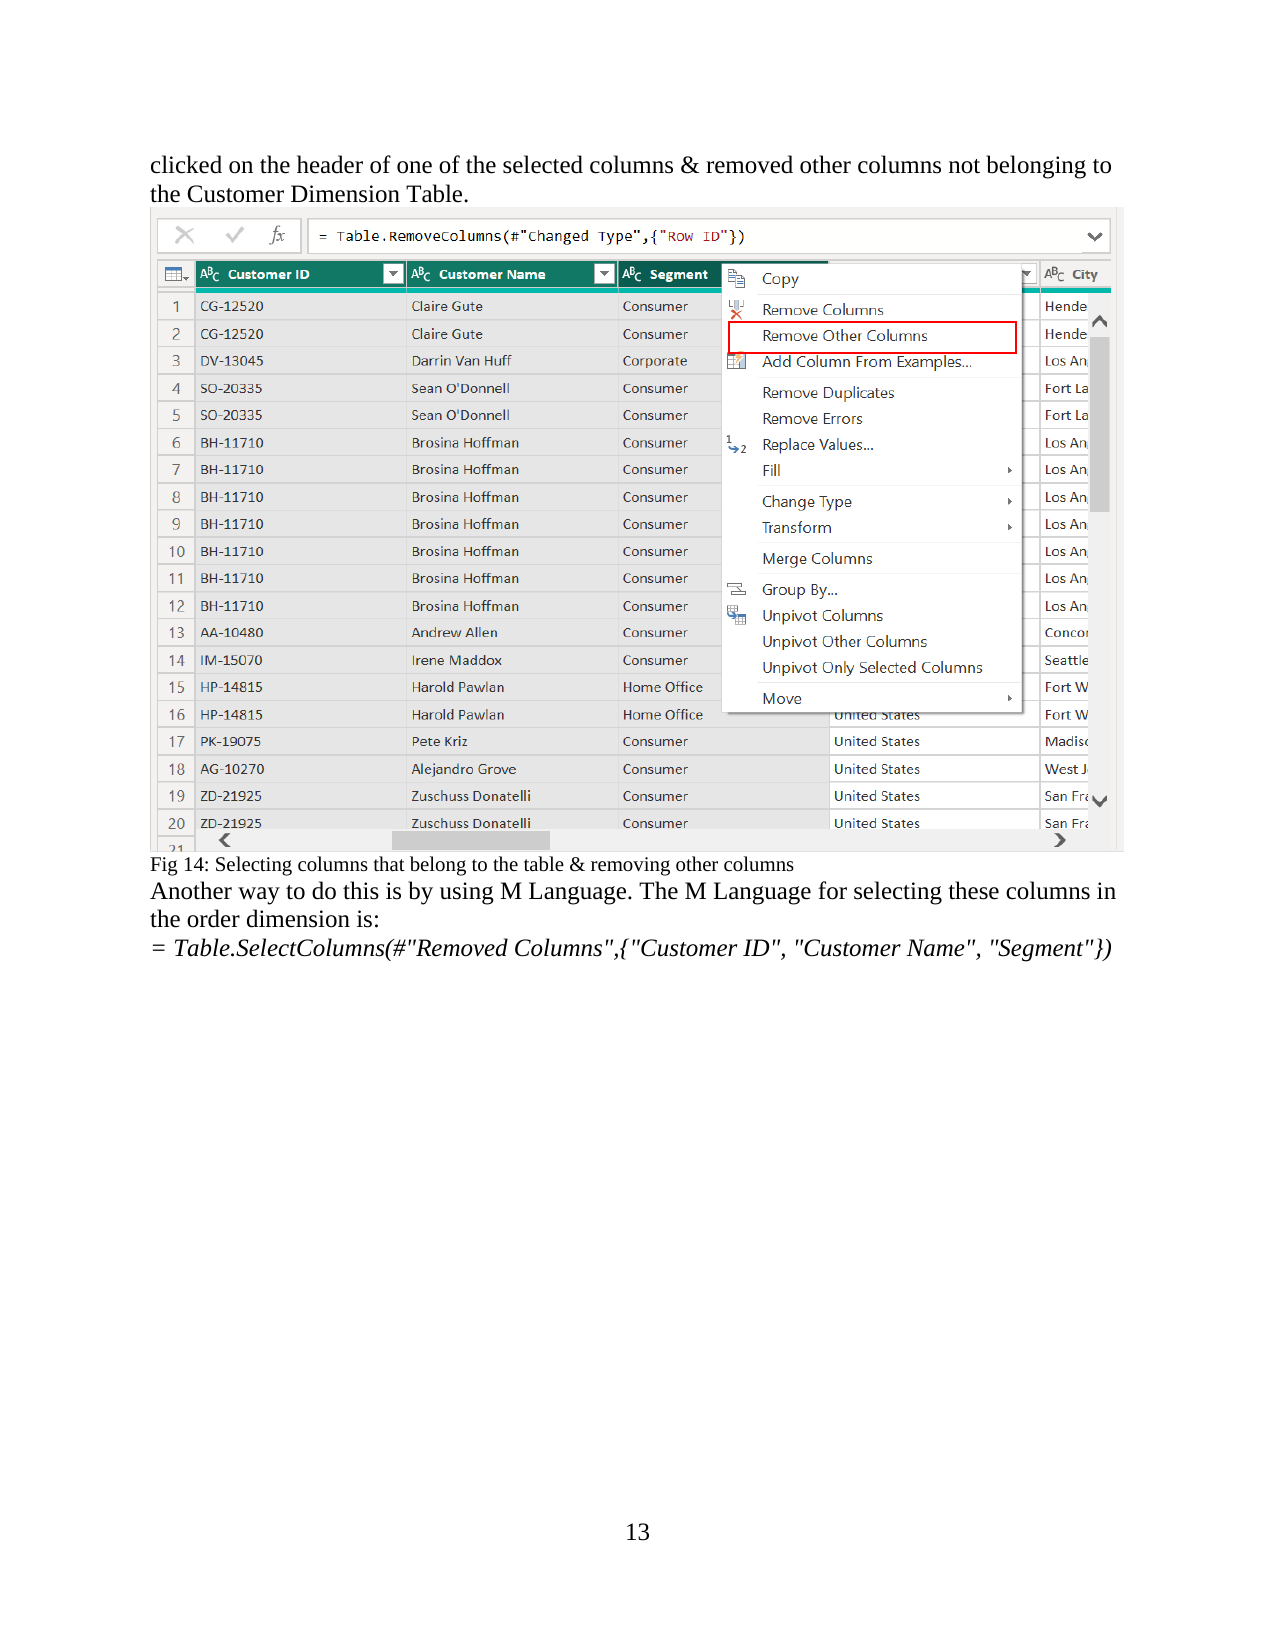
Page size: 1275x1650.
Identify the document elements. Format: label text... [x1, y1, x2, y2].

text Fig 14: Selecting columns that belong to the table & removing other columns [150, 852, 1125, 876]
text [150, 150, 1125, 207]
picture [150, 207, 1124, 852]
text = Table.SelectColumns(#"Removed Columns",{"Customer ID", "Customer Name", "Segment"}) [150, 933, 1125, 962]
text Another way to do this is by using M Language. The M Language for selecting these columns in the order dimension is: [150, 876, 1125, 933]
